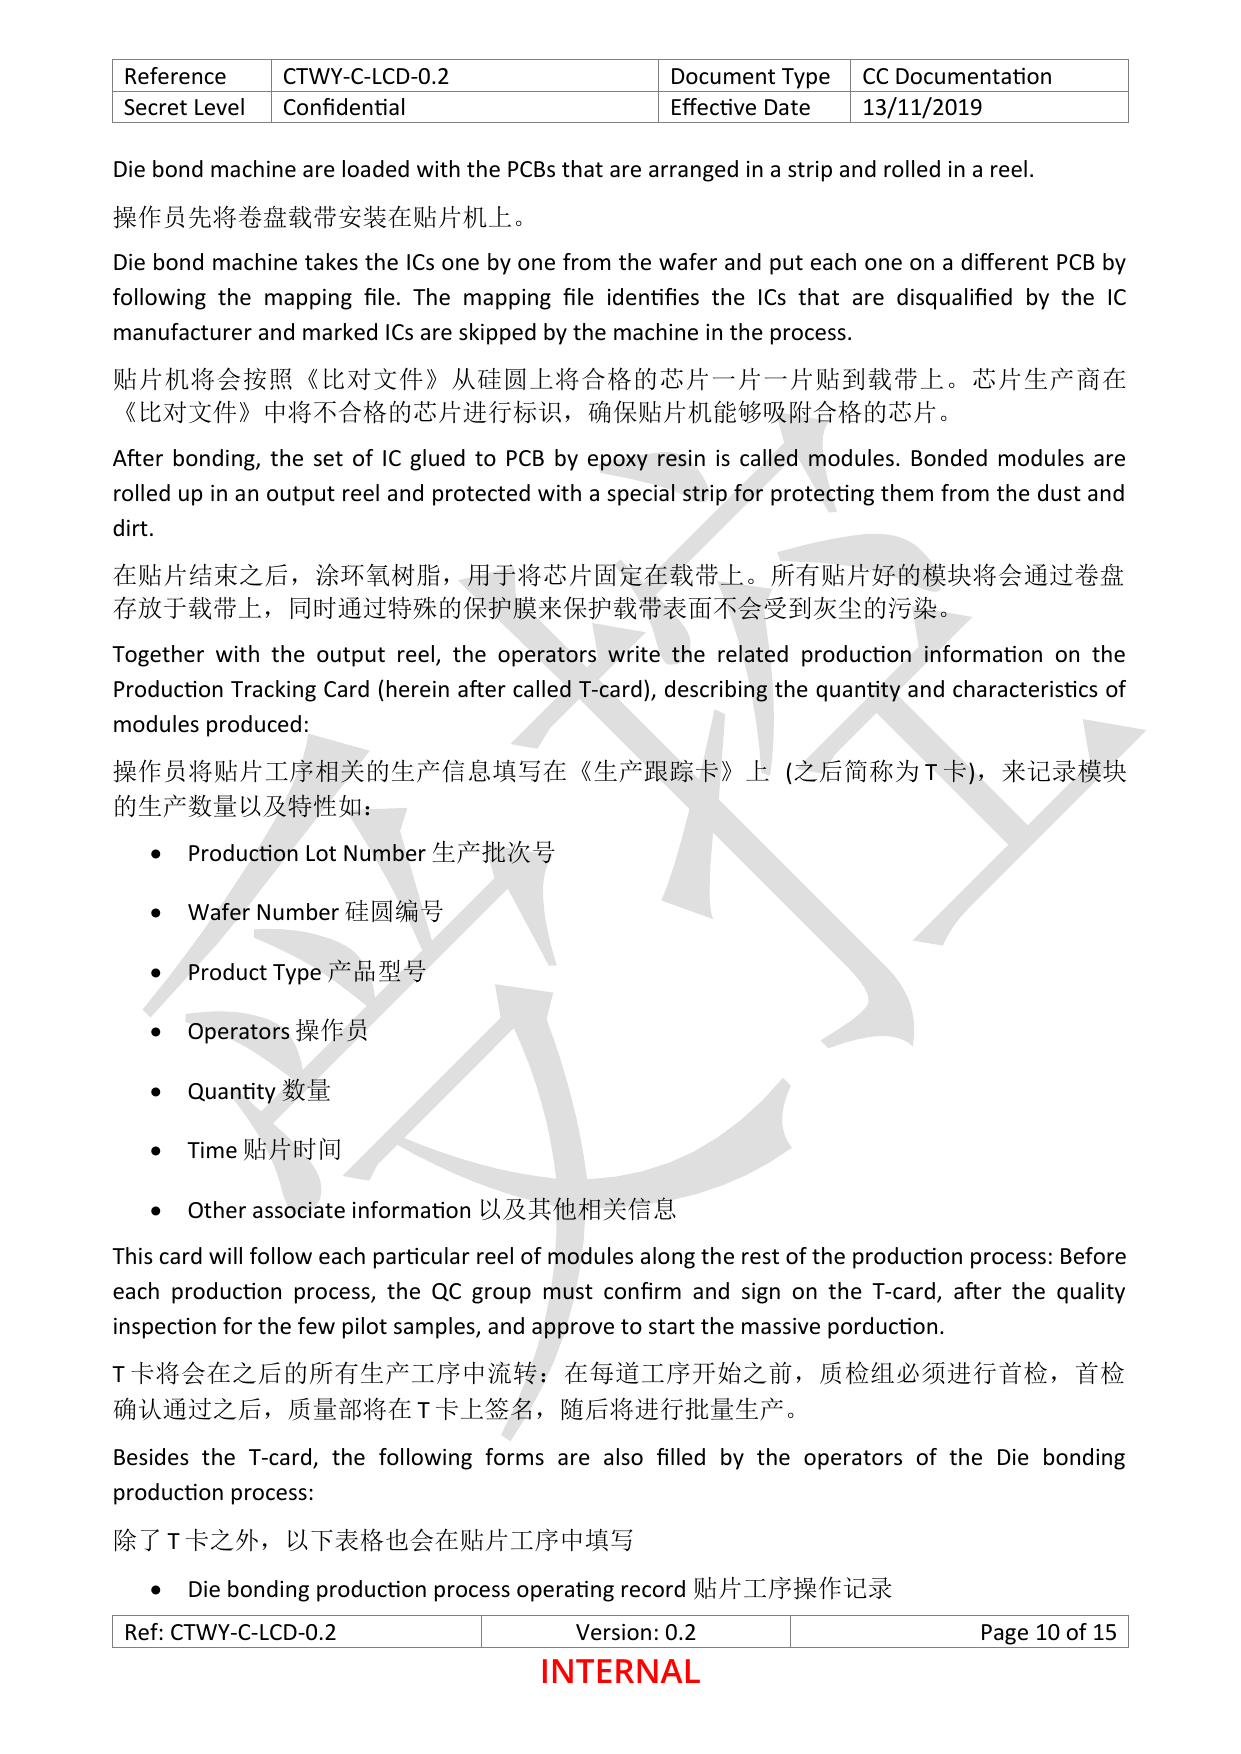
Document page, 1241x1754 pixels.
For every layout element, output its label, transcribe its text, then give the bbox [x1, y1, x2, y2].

list Time贴片时间 [150, 1133, 1128, 1165]
text 贴片机将会按照《比对文件》从硅圆上将合格的芯片一片一片贴到载带上。芯片生产商在《比对文件》中将不合格的芯片进行标识，确保贴片机能够吸附合格的芯片。 [112, 364, 1128, 425]
text T卡将会在之后的所有生产工序中流转：在每道工序开始之前，质检组必须进行首检，首检确认通过之后，质量部将在T卡上签名，随后将进行批量生产。 [112, 1357, 1128, 1424]
list Wafer Number硅圆编号 [150, 896, 1128, 927]
list Product Type产品型号 [150, 955, 1128, 986]
list Quantity数量 [150, 1074, 1128, 1105]
text 除了T卡之外，以下表格也会在贴片工序中填写 [112, 1524, 1128, 1555]
text 在贴片结束之后，涂环氧树脂，用于将芯片固定在载带上。所有贴片好的模块将会通过卷盘存放于载带上，同时通过特殊的保护膜来保护载带表面不会受到灰尘的污染。 [112, 559, 1128, 621]
text After bonding, the set of IC glued to PCB by epoxy resin is called modules. Bonded modules are rolled up in an output reel and protected with a special strip for protecting them from the dust and dirt. [112, 442, 1128, 543]
list Production Lot Number生产批次号 [150, 836, 1128, 867]
list Die bonding production process operating record 贴片工序操作记录 [150, 1572, 1128, 1604]
text Together with the output reel, the operators write the related production information on the Production Tracking Card (herein after called T-card), describing the quantity and characteristics of modules produced: [112, 638, 1128, 738]
text Die bond machine takes the ICs one by one from the wafer and put each one on a different PCB by following the mapping file. The mapping file identifies the ICs that are disqualified by the IC manufacturer and marked ICs are skipped by the machine in the process. [112, 246, 1128, 347]
text 操作员将贴片工序相关的生产信息填写在《生产跟踪卡》上 (之后简称为T卡)，来记录模块的生产数量以及特性如： [112, 755, 1128, 819]
text Besides the T-card, the following forms are also filled by the operators of the Die bonding production process: [112, 1442, 1128, 1507]
text 操作员先将卷盘载带安装在贴片机上。 [112, 201, 1128, 230]
text This card will follow each particular reel of modules along the rest of the production process: Before each production process, the QC group must confirm and sign on the T-card, after the quality inspection for the few pilot samples, and approve to start the massive porduction. [112, 1240, 1128, 1340]
list Other associate information以及其他相关信息 [150, 1193, 1128, 1224]
text Die bond machine are loaded with the PCBs that are arranged in a strip and rolled in a reel. [112, 154, 1128, 184]
list Operators操作员 [150, 1014, 1128, 1046]
